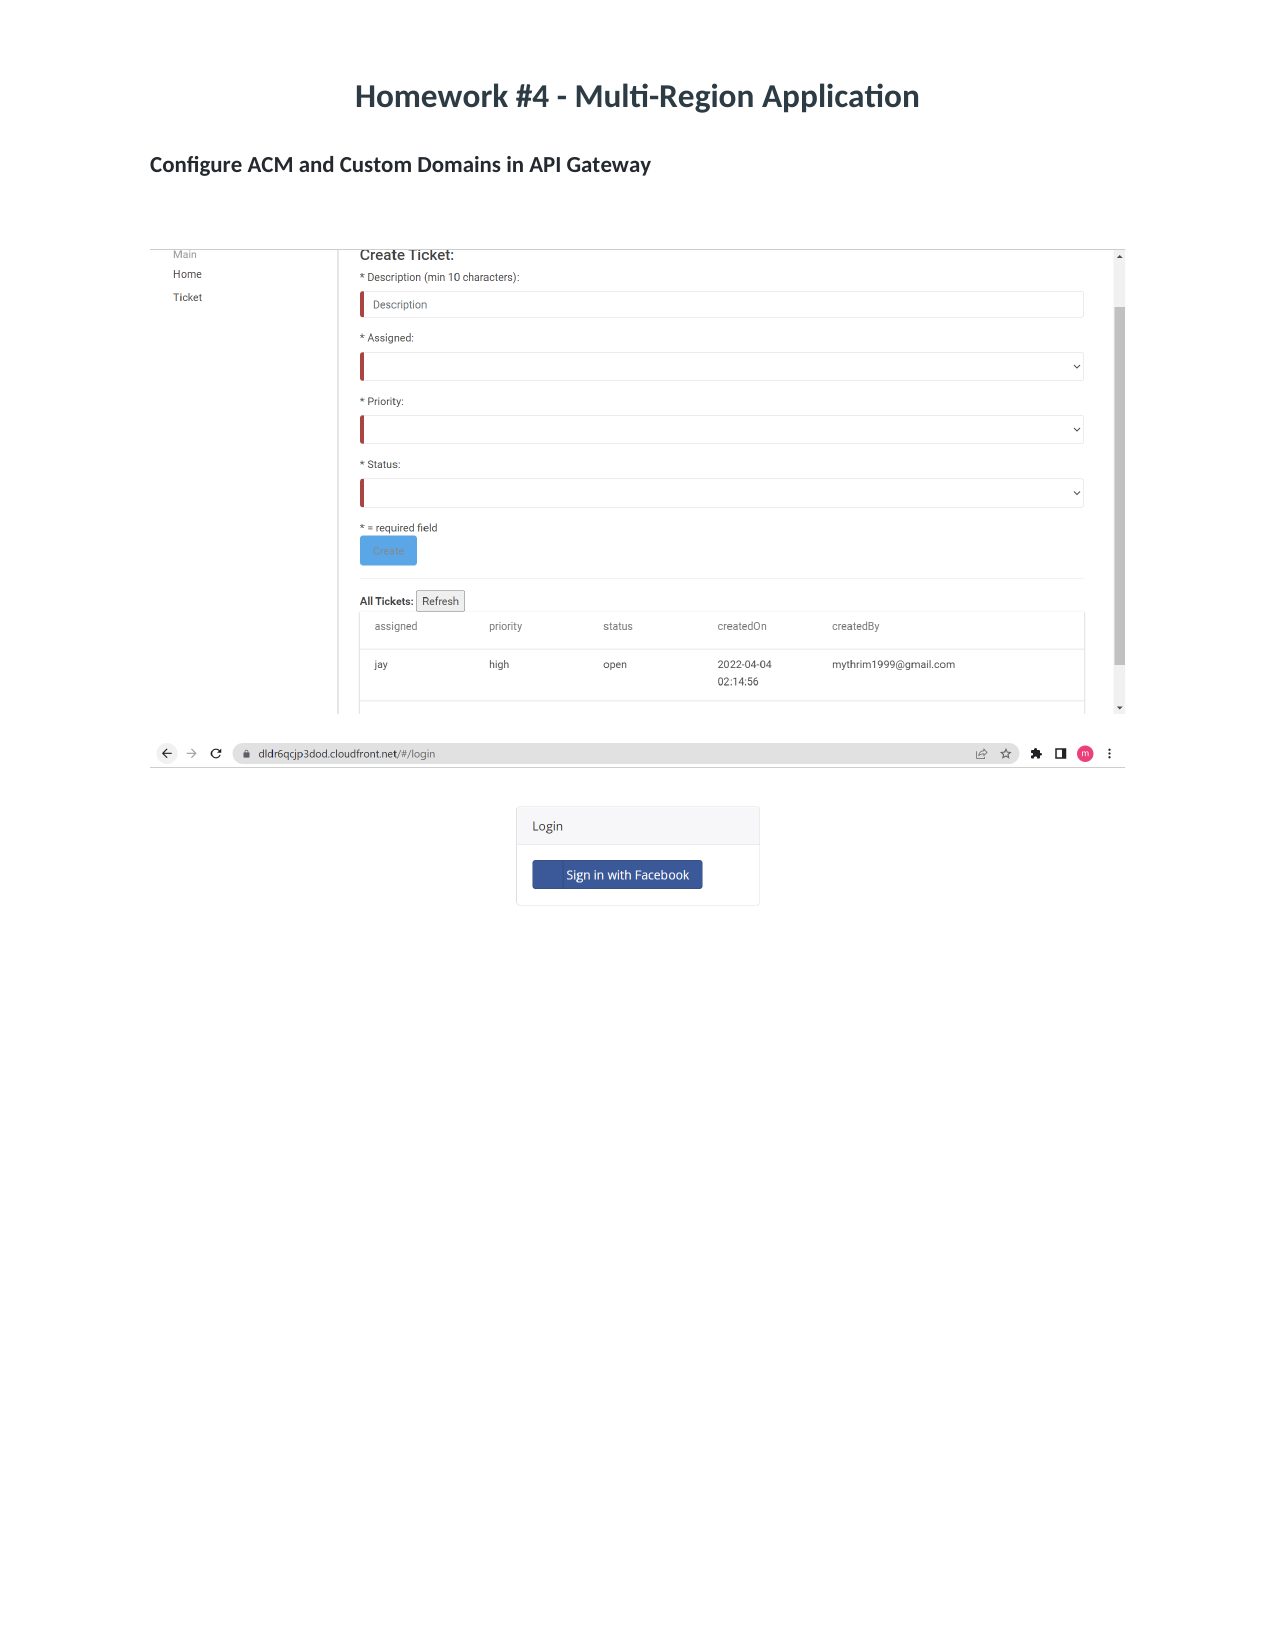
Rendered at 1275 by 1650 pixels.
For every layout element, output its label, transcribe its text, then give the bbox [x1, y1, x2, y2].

picture [150, 247, 1125, 714]
subtitle Configure ACM and Custom Domains in API Gateway [150, 150, 1125, 178]
picture [150, 741, 1125, 1232]
